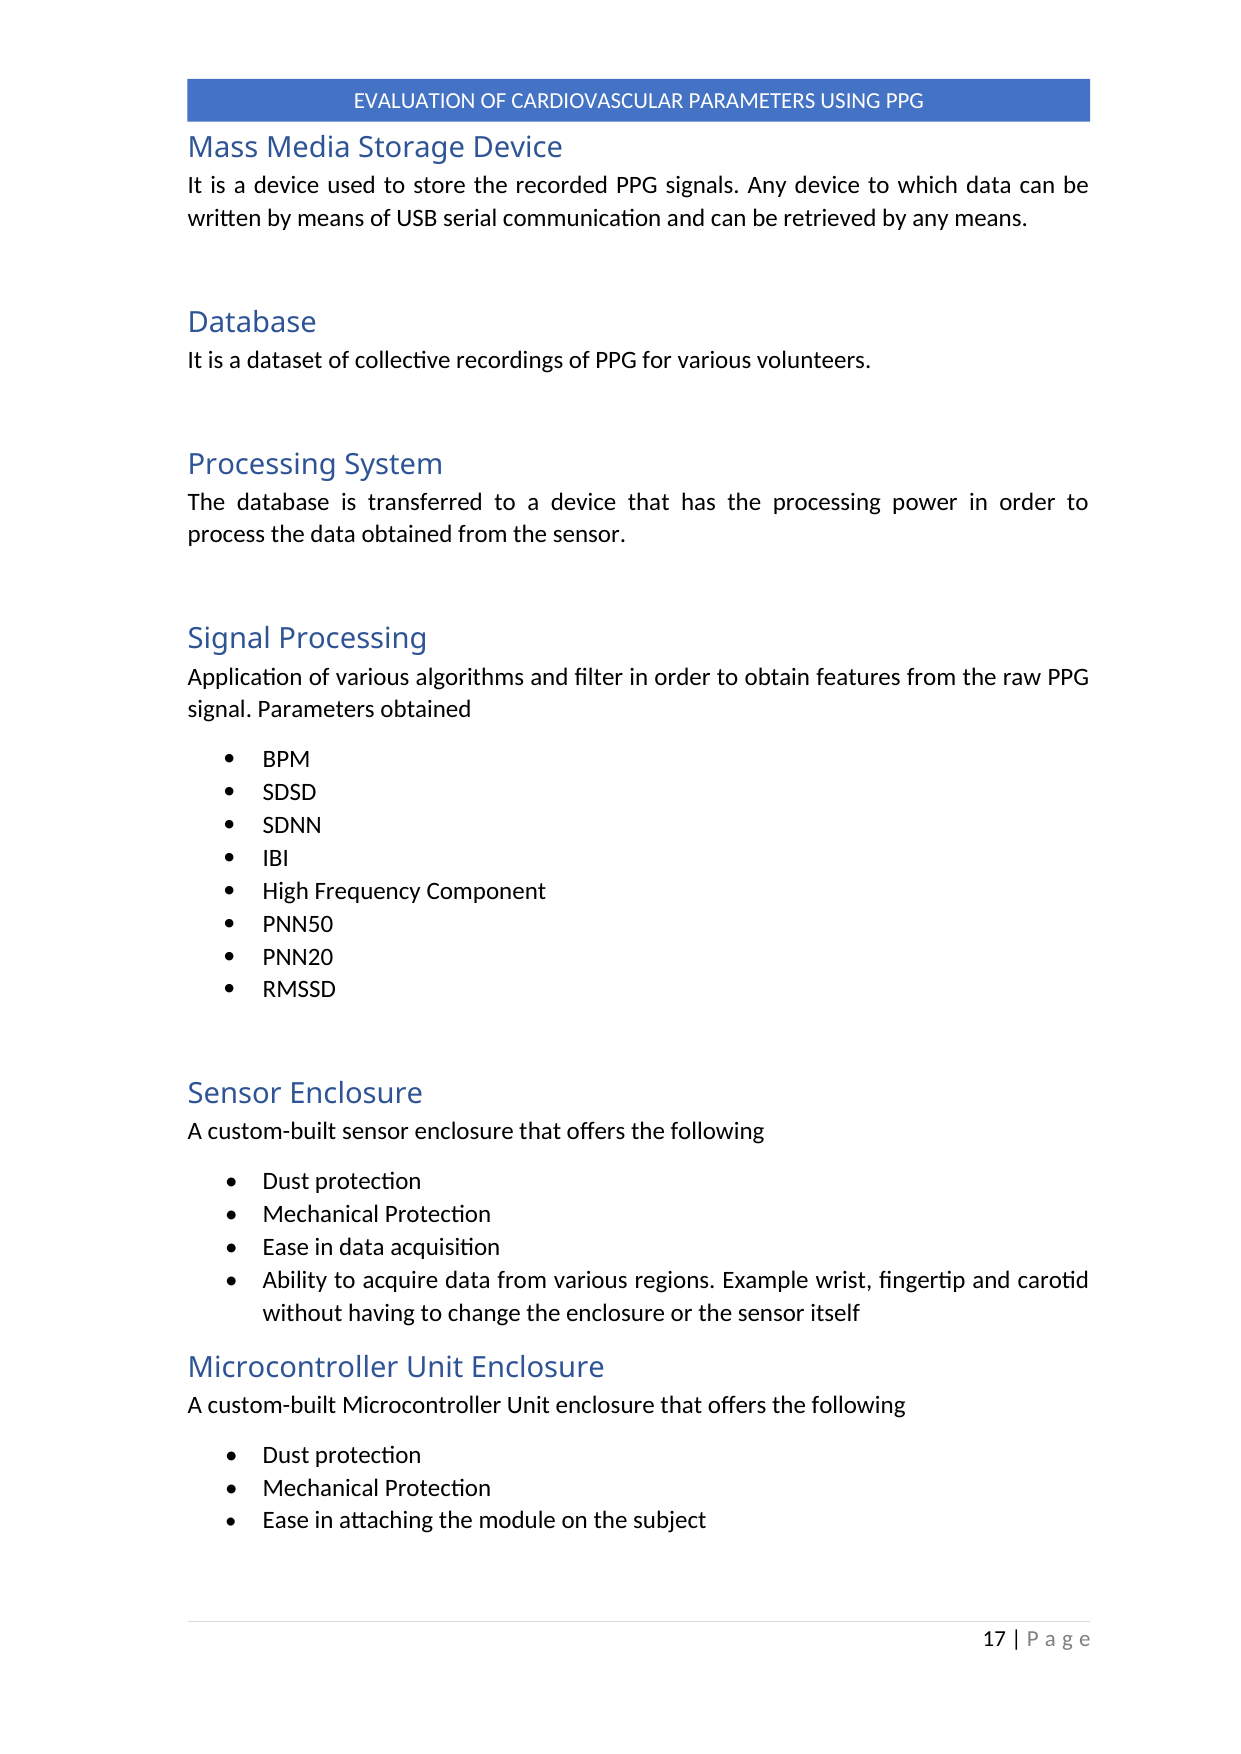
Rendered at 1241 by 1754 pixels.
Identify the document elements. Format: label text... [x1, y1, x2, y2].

list Ability to acquire data from various regions. Example wrist, fingertip and carotid without having to change the enclosure or the sensor itself [225, 1264, 1090, 1327]
text The database is transferred to a device that has the processing power in order to process the data obtained from the sensor. [187, 486, 1090, 549]
list Mechanical Protection [225, 1472, 1090, 1502]
text A custom-built sensor enclosure that offers the following [187, 1116, 1090, 1146]
text A custom-built Microcontroller Unit enclosure that offers the following [187, 1389, 1090, 1420]
subtitle Sensor Enclosure [187, 1073, 1090, 1112]
list RMSSD [225, 973, 1090, 1004]
list SDNN [225, 809, 1090, 839]
list PNN50 [225, 908, 1090, 938]
subtitle Database [187, 301, 1090, 341]
list Ease in data acquisition [225, 1231, 1090, 1261]
list PNN20 [225, 941, 1090, 971]
list Mechanical Protection [225, 1198, 1090, 1228]
text It is a dataset of collective recordings of PPG for various volunteers. [187, 344, 1090, 374]
subtitle Microcontroller Unit Enclosure [187, 1346, 1090, 1386]
subtitle Processing System [187, 443, 1090, 483]
list Dust protection [225, 1165, 1090, 1196]
text Application of various algorithms and filter in order to obtain features from the raw PPG signal. Parameters obtained [187, 661, 1090, 724]
text It is a device used to store the recorded PPG signals. Any device to which data can be written by means of USB serial communication and can be retrieved by any means. [187, 169, 1090, 232]
subtitle Signal Processing [187, 618, 1090, 657]
list High Frequency Component [225, 875, 1090, 905]
list IBI [225, 842, 1090, 872]
list Ease in attaching the module on the subject [225, 1504, 1090, 1535]
subtitle Mass Media Storage Device [187, 122, 1090, 166]
list BPM [225, 743, 1090, 774]
list SDSD [225, 776, 1090, 807]
list Dust protection [225, 1439, 1090, 1469]
